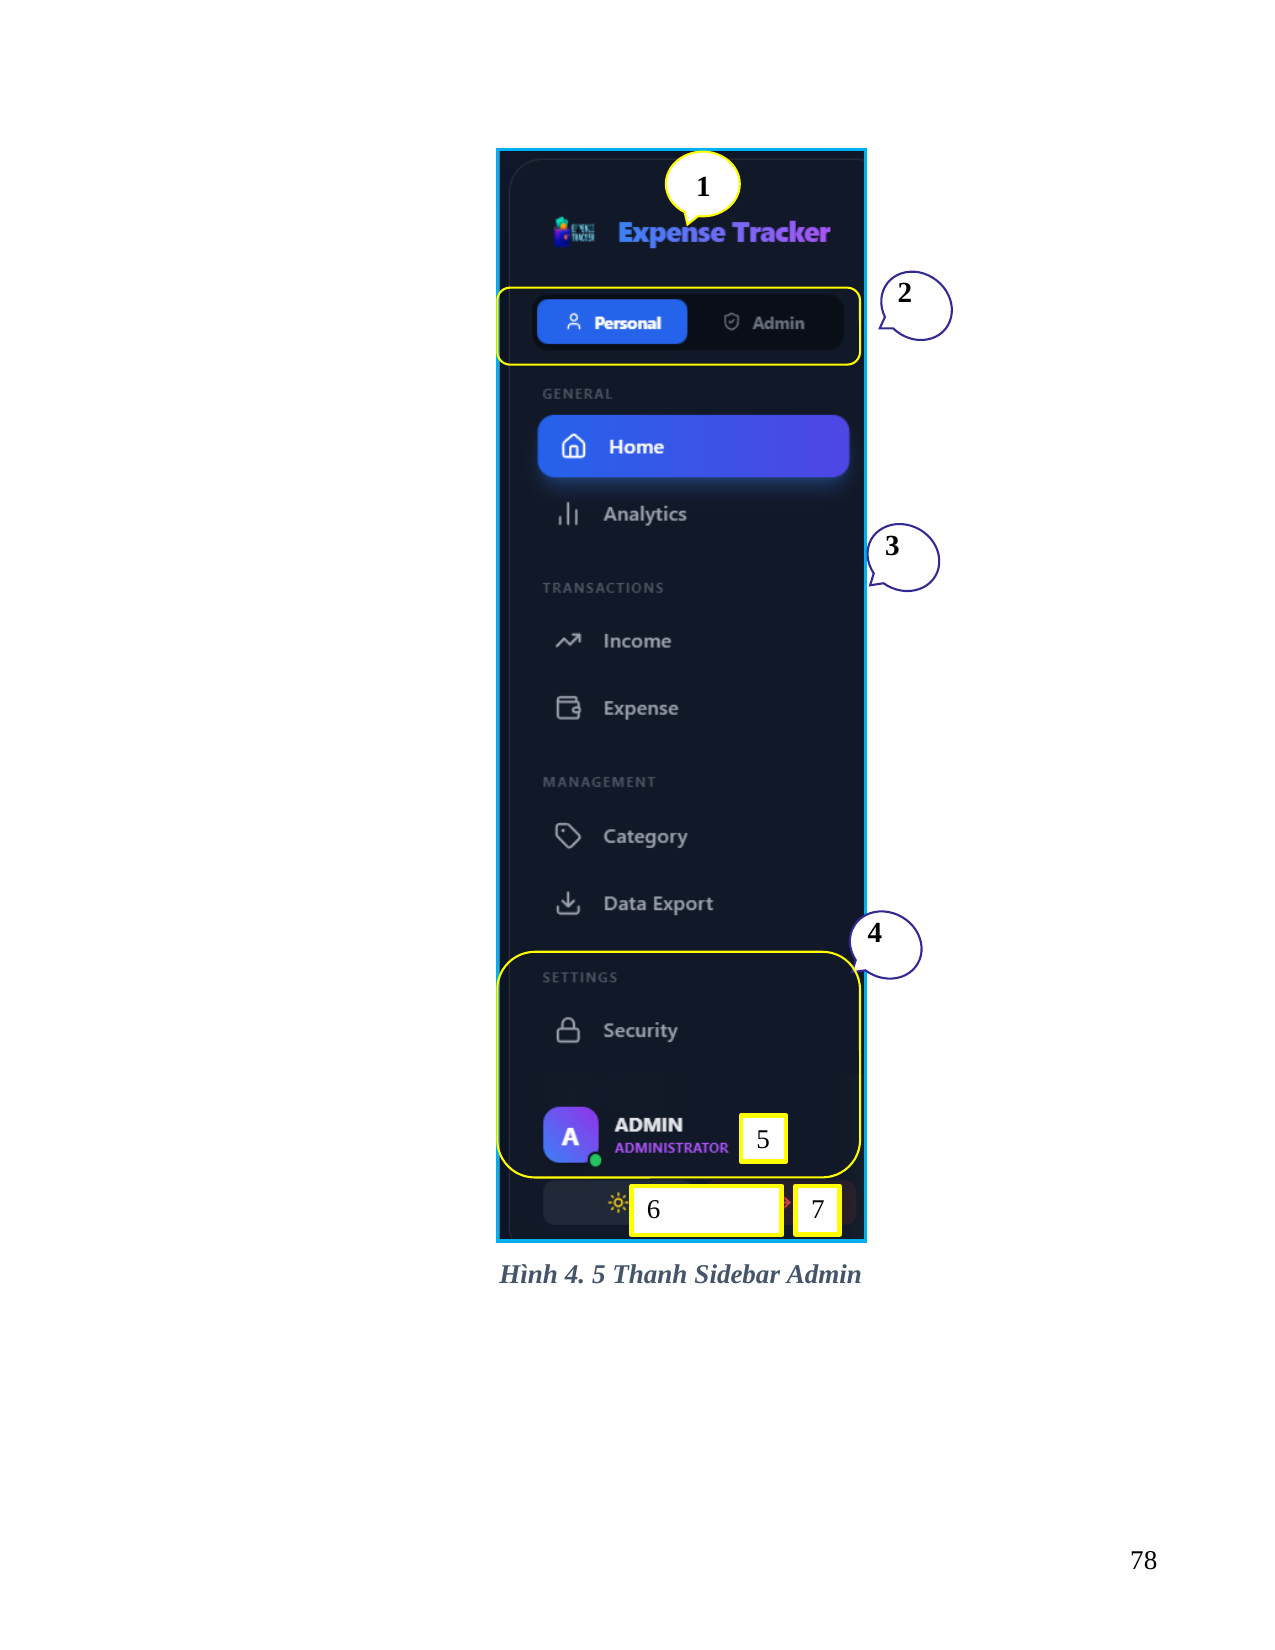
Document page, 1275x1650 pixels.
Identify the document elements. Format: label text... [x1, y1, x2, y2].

picture [500, 152, 863, 970]
text Hình 4. 5 Thanh Sidebar Admin [207, 1258, 1157, 1289]
picture [500, 972, 863, 1238]
picture [499, 289, 859, 363]
picture [499, 953, 859, 1176]
